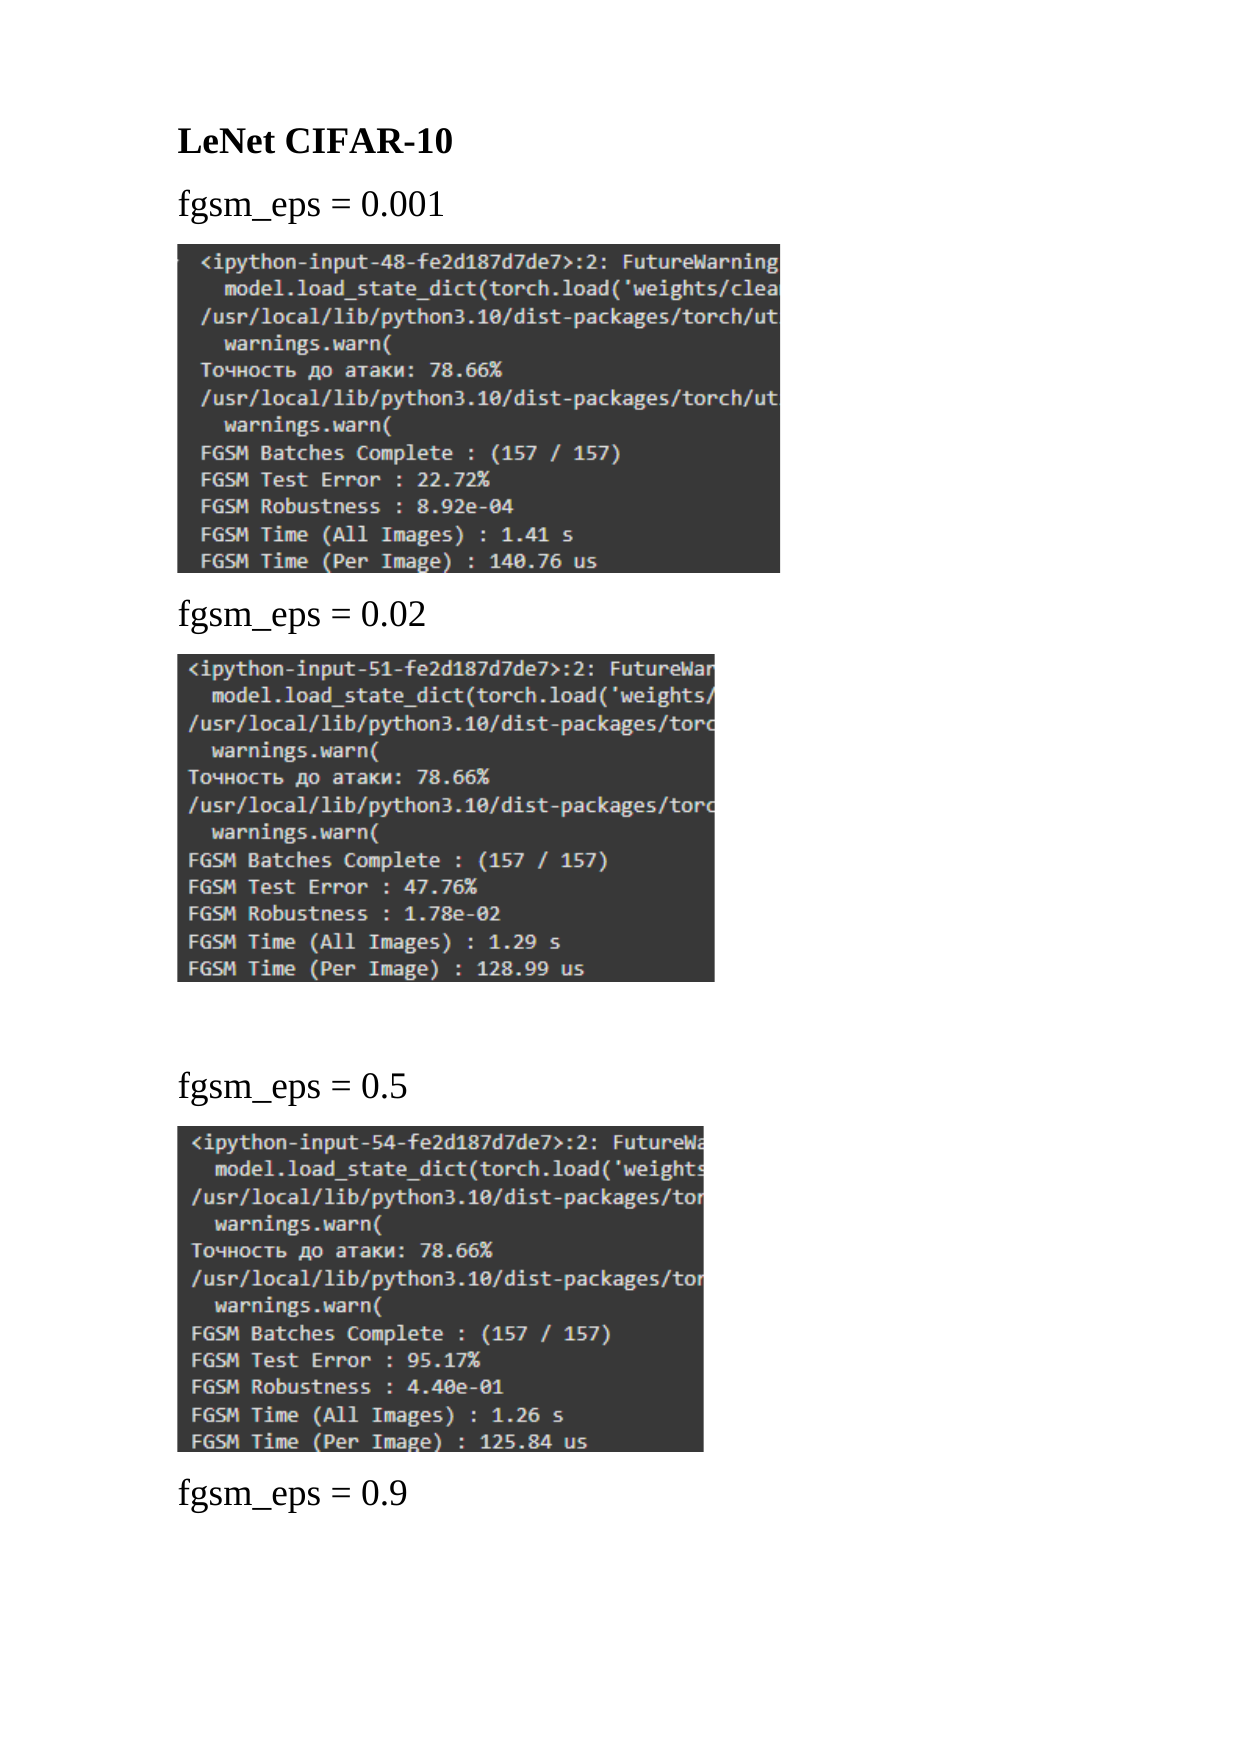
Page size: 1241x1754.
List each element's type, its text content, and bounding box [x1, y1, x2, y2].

text LeNet CIFAR-10 [177, 118, 1152, 161]
picture [177, 244, 781, 573]
text fgsm_eps = 0.001 [177, 181, 1152, 224]
picture [177, 1126, 704, 1452]
picture [177, 654, 715, 982]
text fgsm_eps = 0.9 [177, 1471, 1152, 1514]
text fgsm_eps = 0.5 [177, 1063, 1152, 1107]
text fgsm_eps = 0.02 [177, 592, 1152, 635]
